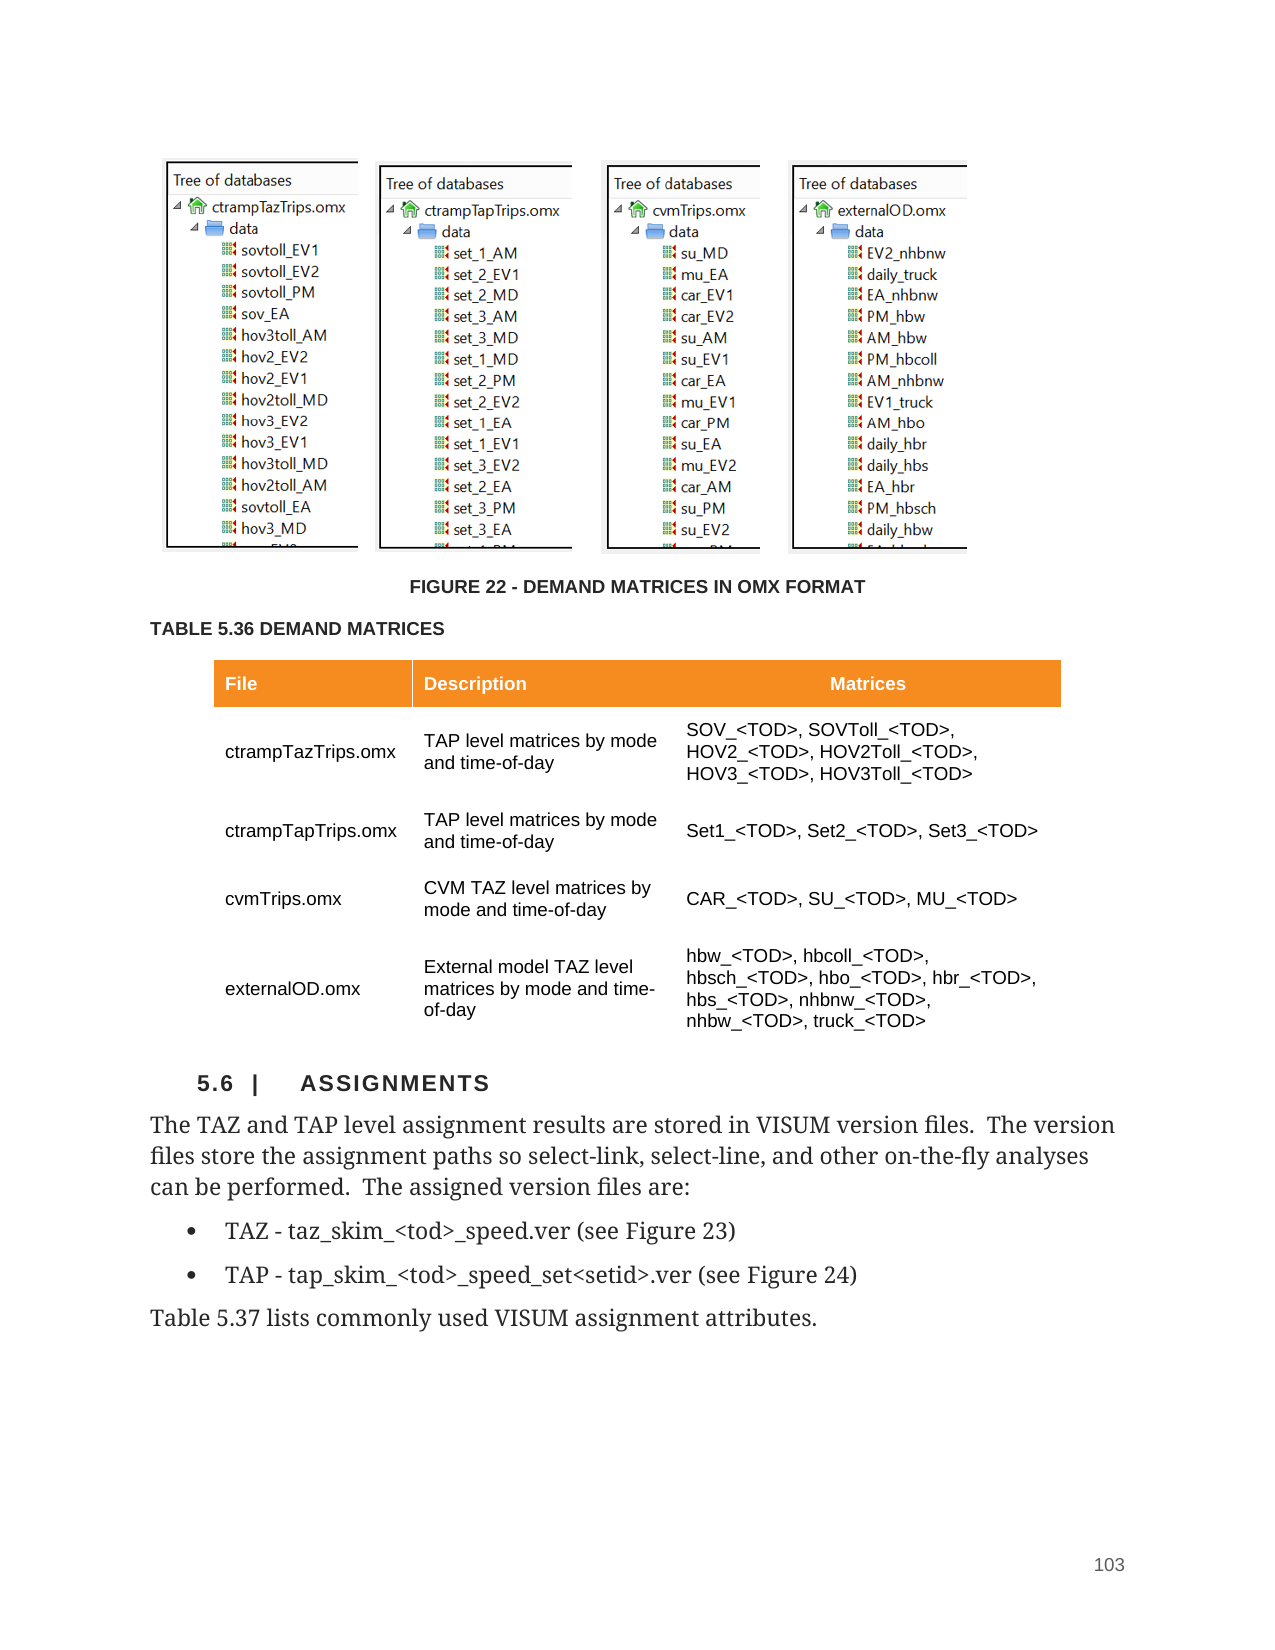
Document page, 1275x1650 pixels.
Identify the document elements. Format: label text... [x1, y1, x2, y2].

picture [150, 150, 976, 555]
text The TAZ and TAP level assignment results are stored in VISUM version files. The version files store the assignment paths so select-link, select-line, and other on-the-fly analyses can be performed. The assigned version files are: [150, 1108, 1125, 1202]
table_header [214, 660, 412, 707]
subtitle Assignments [197, 1065, 1125, 1096]
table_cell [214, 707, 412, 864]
list TAP - tap_skim_<tod>_speed_set<setid>.ver (see Figure 24) [187, 1258, 1125, 1290]
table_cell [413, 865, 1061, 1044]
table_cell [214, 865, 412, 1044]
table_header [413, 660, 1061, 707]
text Table . Demand Matrices [150, 618, 1125, 639]
text Figure - Demand MAtrices in OMX Format [150, 575, 1125, 597]
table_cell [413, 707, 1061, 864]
list TAZ - taz_skim_<tod>_speed.ver (see Figure 23) [187, 1215, 1125, 1246]
